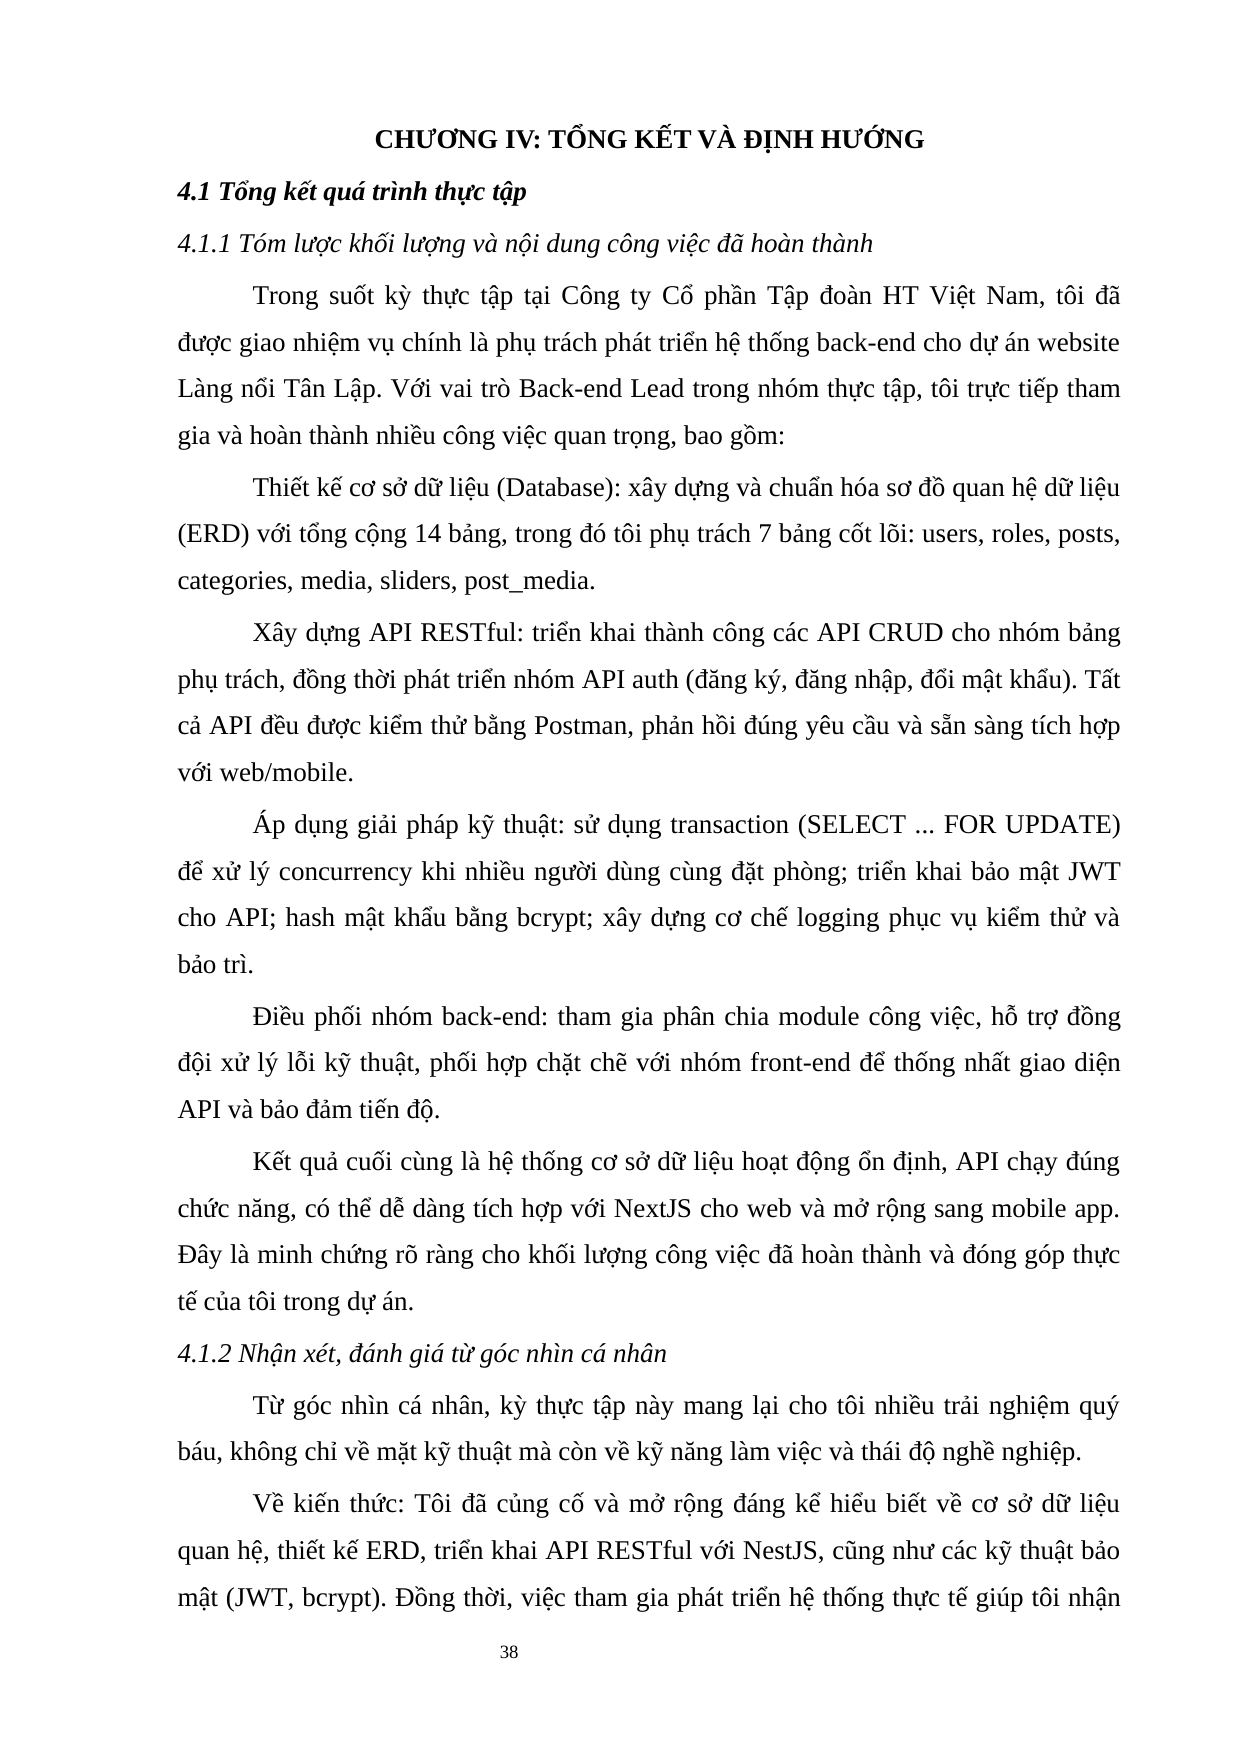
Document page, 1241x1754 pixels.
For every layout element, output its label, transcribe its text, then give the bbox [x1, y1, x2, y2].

subtitle CHƯƠNG IV: TỔNG KẾT VÀ ĐỊNH HƯỚNG [177, 123, 1122, 154]
text Áp dụng giải pháp kỹ thuật: sử dụng transaction (SELECT ... FOR UPDATE) để xử lý concurrency khi nhiều người dùng cùng đặt phòng; triển khai bảo mật JWT cho API; hash mật khẩu bằng bcrypt; xây dựng cơ chế logging phục vụ kiểm thử và bảo trì. [177, 808, 1122, 979]
text Từ góc nhìn cá nhân, kỳ thực tập này mang lại cho tôi nhiều trải nghiệm quý báu, không chỉ về mặt kỹ thuật mà còn về kỹ năng làm việc và thái độ nghề nghiệp. [177, 1389, 1122, 1467]
text Xây dựng API RESTful: triển khai thành công các API CRUD cho nhóm bảng phụ trách, đồng thời phát triển nhóm API auth (đăng ký, đăng nhập, đổi mật khẩu). Tất cả API đều được kiểm thử bằng Postman, phản hồi đúng yêu cầu và sẵn sàng tích hợp với web/mobile. [177, 616, 1122, 787]
text Kết quả cuối cùng là hệ thống cơ sở dữ liệu hoạt động ổn định, API chạy đúng chức năng, có thể dễ dàng tích hợp với NextJS cho web và mở rộng sang mobile app. Đây là minh chứng rõ ràng cho khối lượng công việc đã hoàn thành và đóng góp thực tế của tôi trong dự án. [177, 1145, 1122, 1316]
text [177, 1487, 1122, 1612]
subtitle 4.1.2 Nhận xét, đánh giá từ góc nhìn cá nhân [177, 1337, 1122, 1368]
subtitle 4.1.1 Tóm lược khối lượng và nội dung công việc đã hoàn thành [177, 227, 1122, 258]
text Điều phối nhóm back-end: tham gia phân chia module công việc, hỗ trợ đồng đội xử lý lỗi kỹ thuật, phối hợp chặt chẽ với nhóm front-end để thống nhất giao diện API và bảo đảm tiến độ. [177, 1000, 1122, 1124]
subtitle 4.1 Tổng kết quá trình thực tập [177, 175, 1122, 206]
text Trong suốt kỳ thực tập tại Công ty Cổ phần Tập đoàn HT Việt Nam, tôi đã được giao nhiệm vụ chính là phụ trách phát triển hệ thống back-end cho dự án website Làng nổi Tân Lập. Với vai trò Back-end Lead trong nhóm thực tập, tôi trực tiếp tham gia và hoàn thành nhiều công việc quan trọng, bao gồm: [177, 279, 1122, 450]
text Thiết kế cơ sở dữ liệu (Database): xây dựng và chuẩn hóa sơ đồ quan hệ dữ liệu (ERD) với tổng cộng 14 bảng, trong đó tôi phụ trách 7 bảng cốt lõi: users, roles, posts, categories, media, sliders, post_media. [177, 471, 1122, 595]
